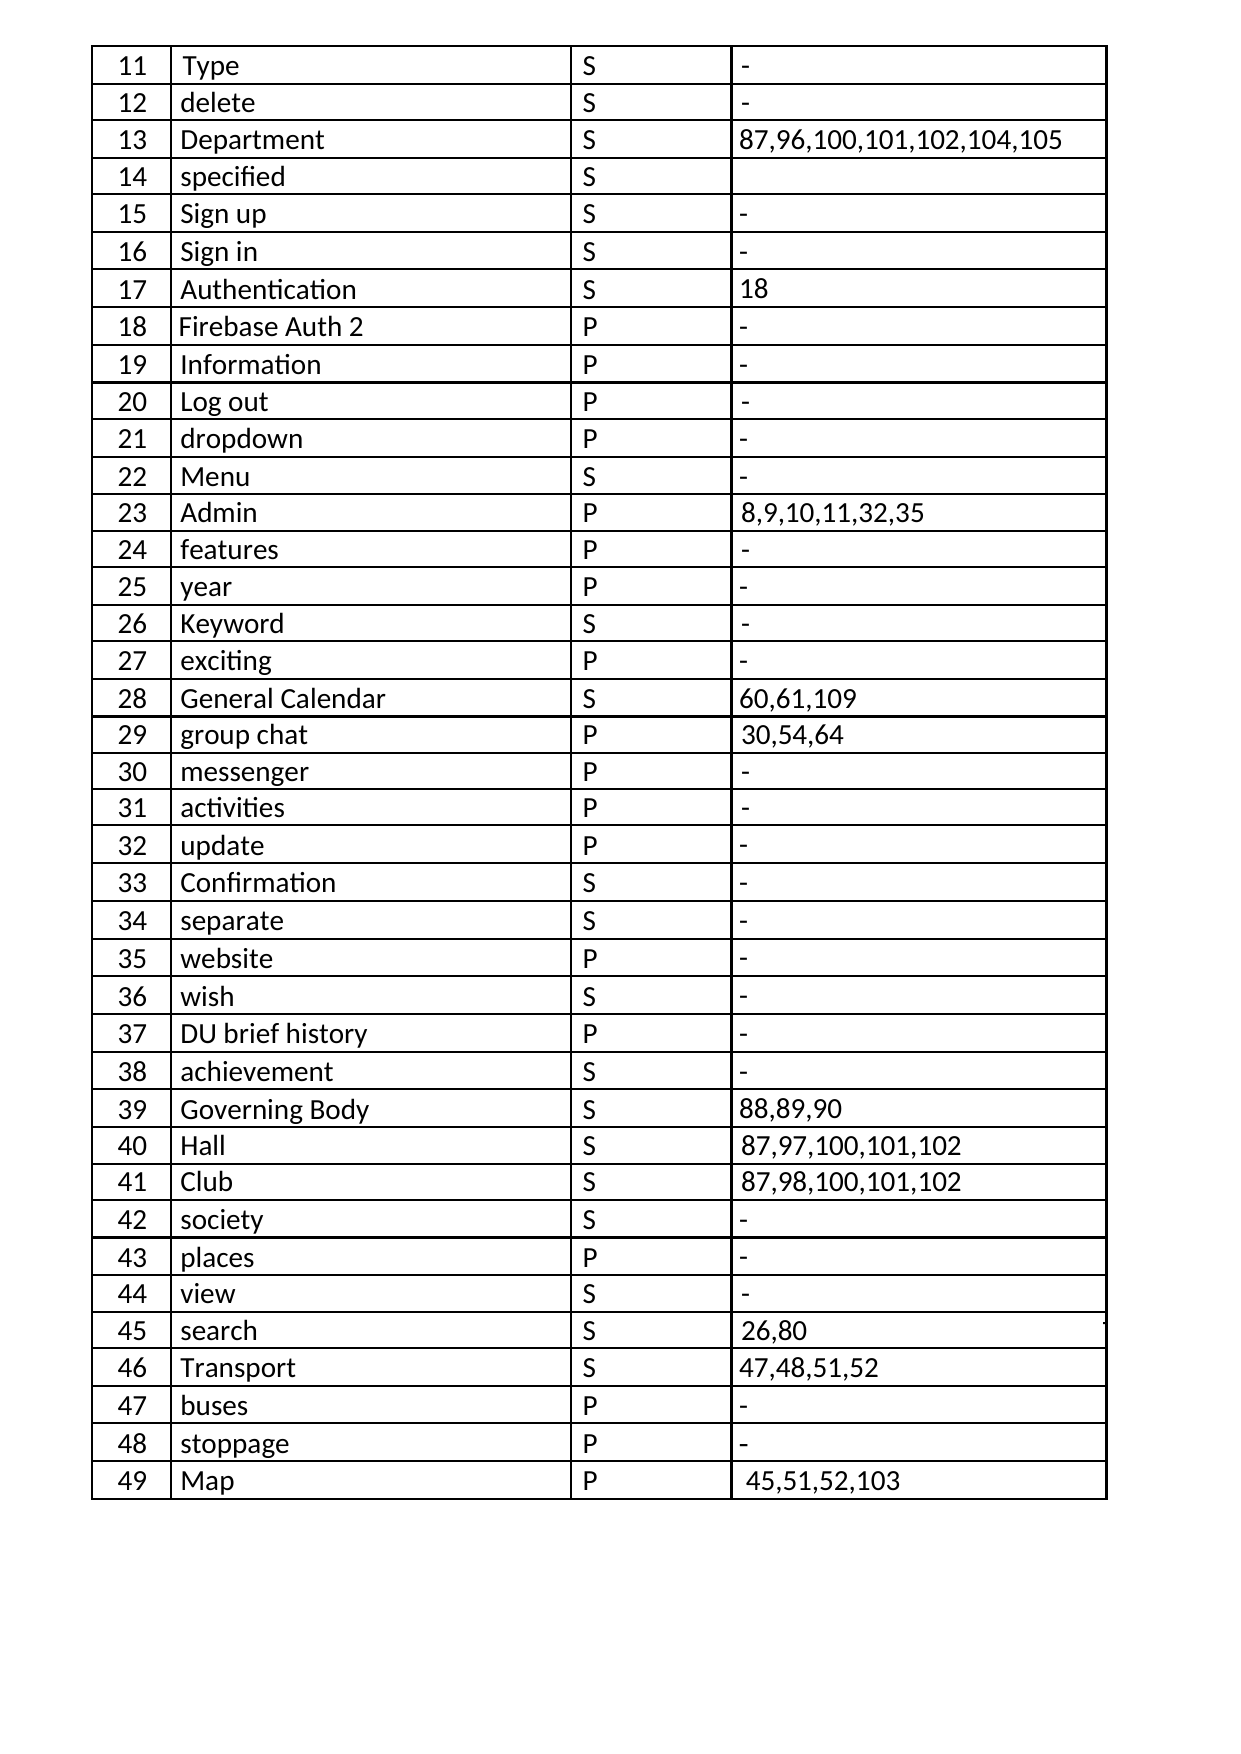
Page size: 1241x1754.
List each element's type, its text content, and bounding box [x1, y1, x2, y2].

table_cell Keyword [172, 606, 570, 640]
table_cell year [172, 568, 570, 604]
table_cell 25 [93, 568, 170, 604]
table_cell [673, 1165, 730, 1199]
table_cell P [572, 754, 673, 788]
table_cell - [733, 826, 1105, 862]
table_cell 36 [93, 977, 170, 1013]
table_cell P [572, 790, 673, 824]
table_cell stoppage [172, 1424, 570, 1460]
table_cell 38 [93, 1053, 170, 1088]
table_cell 23 [93, 495, 170, 530]
table_cell - [733, 346, 1105, 381]
table_cell search [172, 1313, 570, 1347]
table_cell - [733, 754, 1105, 788]
table_cell [673, 384, 730, 418]
table_cell [673, 85, 730, 119]
table_cell S [572, 458, 673, 493]
table_cell P [572, 718, 673, 752]
table_cell [673, 1276, 730, 1311]
table_cell [733, 1424, 1105, 1460]
table_cell group chat [172, 718, 570, 752]
table_cell 8,9,10,11,32,35 [733, 495, 1105, 530]
table_header Type [172, 47, 570, 83]
table_cell P [572, 940, 673, 975]
table_cell [673, 346, 730, 381]
table_cell DU brief history [172, 1015, 570, 1051]
table_cell [673, 308, 730, 344]
table_cell 17 [93, 270, 170, 306]
table_cell S [572, 1165, 673, 1199]
table_cell S [572, 1128, 673, 1162]
table_cell 45 [93, 1313, 170, 1347]
table_cell - [733, 642, 1105, 678]
table_cell P [572, 642, 673, 678]
table_cell exciting [172, 642, 570, 678]
table_header [673, 47, 730, 83]
table_cell [673, 1462, 730, 1498]
table_cell - [733, 1015, 1105, 1051]
table_cell [673, 1201, 730, 1236]
table_cell 87,96,100,101,102,104,105 [733, 121, 1105, 157]
table_cell 44 [93, 1276, 170, 1311]
table_cell Department [172, 121, 570, 157]
table_cell [673, 159, 730, 193]
table_cell [673, 680, 730, 715]
table_cell wish [172, 977, 570, 1013]
table_cell P [572, 826, 673, 862]
table_cell 37 [93, 1015, 170, 1051]
table_cell [673, 1349, 730, 1384]
table_cell S [572, 606, 673, 640]
table_cell - [733, 420, 1105, 456]
table_cell P [572, 384, 673, 418]
table_cell website [172, 940, 570, 975]
table_cell - [733, 85, 1105, 119]
table_cell 18 [733, 270, 1105, 306]
table_cell [673, 121, 730, 157]
table_cell [673, 864, 730, 900]
table_cell [673, 1128, 730, 1162]
table_cell General Calendar [172, 680, 570, 715]
table_cell - [733, 233, 1105, 268]
table_cell 19 [93, 346, 170, 381]
table_cell 48 [93, 1424, 170, 1460]
table_cell - [733, 864, 1105, 900]
table_cell 15 [93, 195, 170, 231]
table_cell [673, 718, 730, 752]
table_cell Sign up [172, 195, 570, 231]
table_cell 49 [93, 1462, 170, 1498]
table_cell P [572, 1424, 673, 1460]
table_cell S [572, 680, 673, 715]
table_cell [673, 1424, 730, 1460]
table_cell 46 [93, 1349, 170, 1384]
table_cell activities [172, 790, 570, 824]
table_cell - [733, 568, 1105, 604]
table_cell P [572, 308, 673, 344]
table_cell P [572, 1015, 673, 1051]
table_cell society [172, 1201, 570, 1236]
table_cell P [572, 1462, 673, 1498]
table_cell P [572, 346, 673, 381]
table_cell - [733, 902, 1105, 937]
table_cell [673, 977, 730, 1013]
table_cell [673, 1387, 730, 1422]
table_cell Club [172, 1165, 570, 1199]
table_cell S [572, 1349, 673, 1384]
table_cell S [572, 977, 673, 1013]
table_header - [733, 47, 1105, 83]
table_cell Sign in [172, 233, 570, 268]
table_cell achievement [172, 1053, 570, 1088]
table_cell [733, 159, 1105, 193]
table_cell S [572, 85, 673, 119]
table_cell 16 [93, 233, 170, 268]
table_cell [673, 532, 730, 566]
table_cell S [572, 159, 673, 193]
table_cell S [572, 1053, 673, 1088]
table_cell 30 [93, 754, 170, 788]
table_cell 26 [93, 606, 170, 640]
table_cell update [172, 826, 570, 862]
table_cell Hall [172, 1128, 570, 1162]
table_cell - [733, 384, 1105, 418]
table_cell 40 [93, 1128, 170, 1162]
table_cell P [572, 495, 673, 530]
table_cell S [572, 233, 673, 268]
table_cell 45,51,52,103 [733, 1462, 1105, 1498]
table_cell [673, 233, 730, 268]
table_cell - [733, 1201, 1105, 1236]
table_cell 47,48,51,52 [733, 1349, 1105, 1384]
table_cell 12 [93, 85, 170, 119]
table_cell 31 [93, 790, 170, 824]
table_cell 39 [93, 1090, 170, 1126]
table_cell [673, 195, 730, 231]
table_cell - [733, 940, 1105, 975]
table_cell Firebase Auth 2 [172, 308, 570, 344]
table_cell [673, 826, 730, 862]
table_cell 30,54,64 [733, 718, 1105, 752]
table_cell S [572, 121, 673, 157]
table_cell 29 [93, 718, 170, 752]
table_cell messenger [172, 754, 570, 788]
table_cell 21 [93, 420, 170, 456]
table_cell Confirmation [172, 864, 570, 900]
table_cell - [733, 308, 1105, 344]
table_cell P [572, 1387, 673, 1422]
table_cell [673, 902, 730, 937]
table_cell S [572, 1201, 673, 1236]
table_cell - [733, 458, 1105, 493]
table_cell Authentication [172, 270, 570, 306]
table_cell P [572, 532, 673, 566]
table_cell specified [172, 159, 570, 193]
table_cell delete [172, 85, 570, 119]
table_cell separate [172, 902, 570, 937]
table_cell 35 [93, 940, 170, 975]
table_cell Admin [172, 495, 570, 530]
table_cell S [572, 195, 673, 231]
table_cell Log out [172, 384, 570, 418]
table_cell S [572, 1090, 673, 1126]
table_cell 22 [93, 458, 170, 493]
table_cell 28 [93, 680, 170, 715]
table_cell - [733, 1387, 1105, 1422]
table_cell 27 [93, 642, 170, 678]
table_cell P [572, 568, 673, 604]
table_cell Transport [172, 1349, 570, 1384]
table_cell - [733, 1053, 1105, 1088]
table_cell [673, 1053, 730, 1088]
table_cell Map [172, 1462, 570, 1498]
table_cell [673, 495, 730, 530]
table_cell view [172, 1276, 570, 1311]
table_cell - [733, 977, 1105, 1013]
table_header S [572, 47, 673, 83]
table_cell 18 [93, 308, 170, 344]
table_cell [673, 606, 730, 640]
table_cell [673, 270, 730, 306]
table_cell 14 [93, 159, 170, 193]
table_cell 42 [93, 1201, 170, 1236]
table_cell S [572, 1313, 673, 1347]
table_cell 87,97,100,101,102 [733, 1128, 1105, 1162]
table_cell - [733, 195, 1105, 231]
table_cell Governing Body [172, 1090, 570, 1126]
table_cell - [733, 790, 1105, 824]
table_cell 41 [93, 1165, 170, 1199]
table_cell Menu [172, 458, 570, 493]
table_cell [673, 420, 730, 456]
table_cell - [733, 606, 1105, 640]
table_cell buses [172, 1387, 570, 1422]
table_cell S [572, 864, 673, 900]
table_cell places [172, 1239, 570, 1274]
table_cell [673, 1015, 730, 1051]
table_cell P [572, 1239, 673, 1274]
table_cell 24 [93, 532, 170, 566]
table_cell 33 [93, 864, 170, 900]
table_header 11 [93, 47, 170, 83]
table_cell - [733, 1239, 1105, 1274]
table_cell [673, 1313, 730, 1347]
table_cell [673, 754, 730, 788]
table_cell [673, 940, 730, 975]
table_cell [673, 1090, 730, 1126]
table_cell 88,89,90 [733, 1090, 1105, 1126]
table_cell 47 [93, 1387, 170, 1422]
table_cell 20 [93, 384, 170, 418]
table_cell [673, 458, 730, 493]
table_cell 60,61,109 [733, 680, 1105, 715]
table_cell S [572, 902, 673, 937]
table_cell - [733, 1276, 1105, 1311]
table_cell 34 [93, 902, 170, 937]
table_cell [673, 642, 730, 678]
table_cell [673, 568, 730, 604]
table_cell P [572, 420, 673, 456]
table_cell [673, 1239, 730, 1274]
table_cell dropdown [172, 420, 570, 456]
table_cell 26,80 [733, 1313, 1105, 1347]
table_cell [673, 790, 730, 824]
table_cell 32 [93, 826, 170, 862]
table_cell - [733, 532, 1105, 566]
table_cell S [572, 1276, 673, 1311]
table_cell 87,98,100,101,102 [733, 1165, 1105, 1199]
table_cell Information [172, 346, 570, 381]
table_cell S [572, 270, 673, 306]
table_cell 43 [93, 1239, 170, 1274]
table_cell features [172, 532, 570, 566]
table_cell 13 [93, 121, 170, 157]
